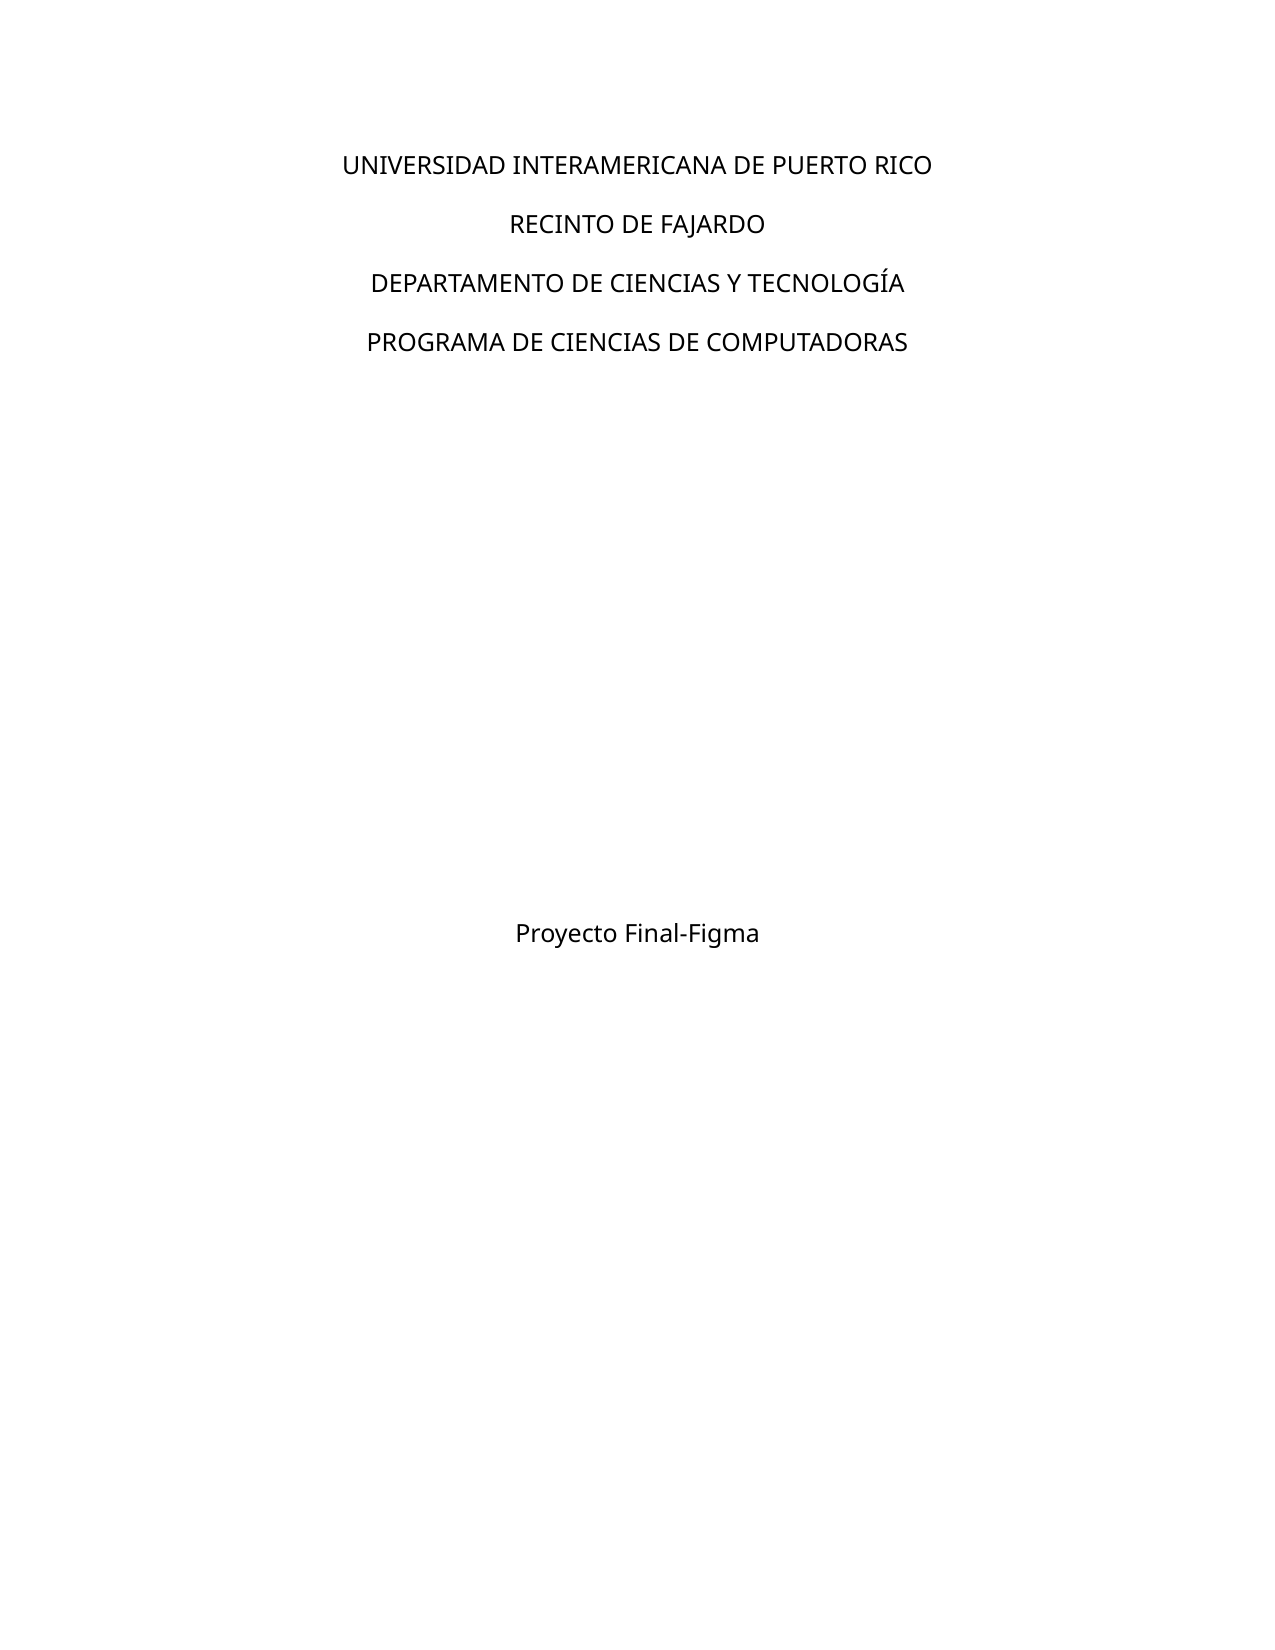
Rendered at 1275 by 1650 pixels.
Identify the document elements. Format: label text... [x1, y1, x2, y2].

text Proyecto Final-Figma [177, 915, 1098, 949]
text RECINTO DE FAJARDO [177, 207, 1098, 241]
text DEPARTAMENTO DE CIENCIAS Y TECNOLOGÍA [177, 266, 1098, 300]
text PROGRAMA DE CIENCIAS DE COMPUTADORAS [177, 325, 1098, 359]
text UNIVERSIDAD INTERAMERICANA DE PUERTO RICO [177, 148, 1098, 182]
